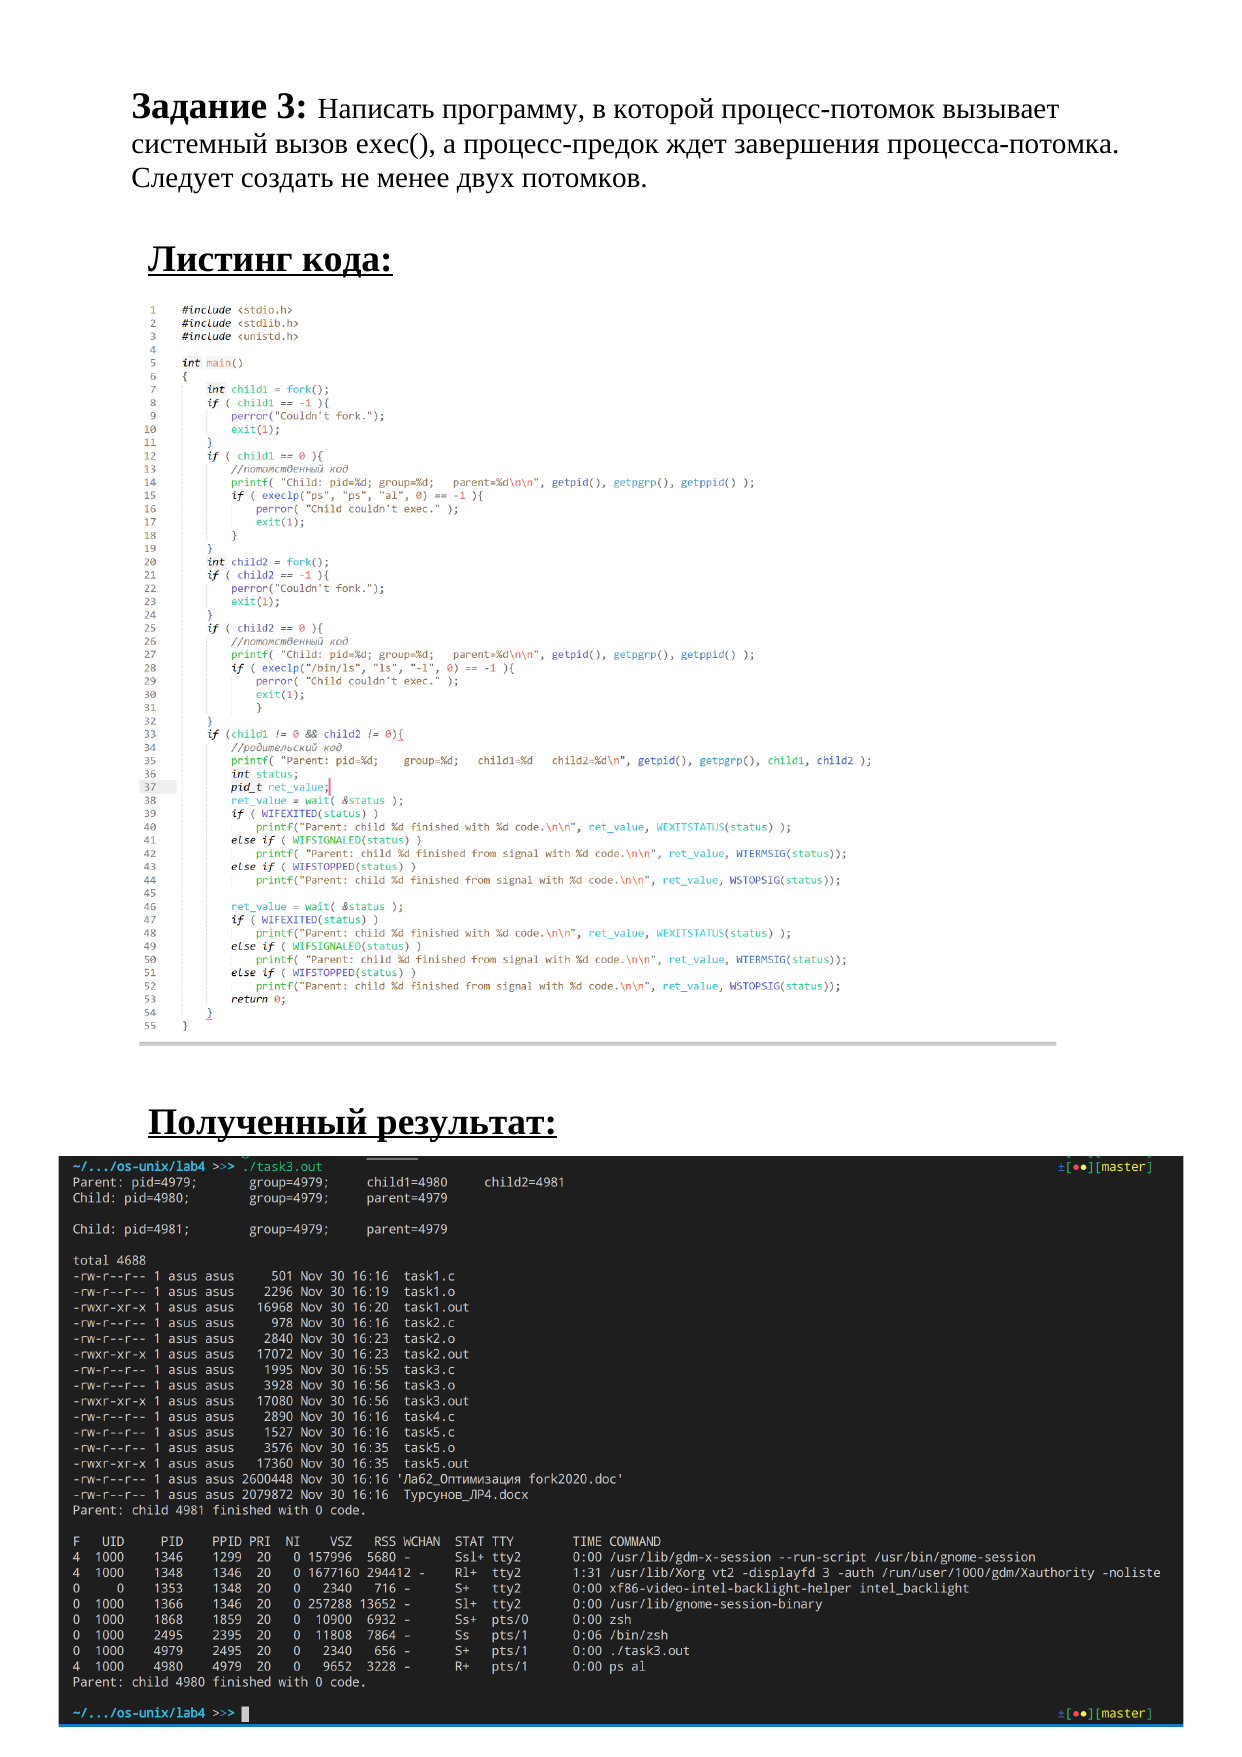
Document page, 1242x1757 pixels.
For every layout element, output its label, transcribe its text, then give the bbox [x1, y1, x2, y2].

subtitle Полученный результат: [148, 1099, 1198, 1142]
subtitle Задание 3: Написать программу, в которой процесс-потомок вызывает системный вызов exec(), а процесс-предок ждет завершения процесса-потомка. Следует создать не менее двух потомков. [131, 83, 1198, 193]
picture [58, 1156, 1184, 1727]
subtitle Листинг кода: [148, 237, 1198, 280]
picture [139, 303, 1057, 1046]
